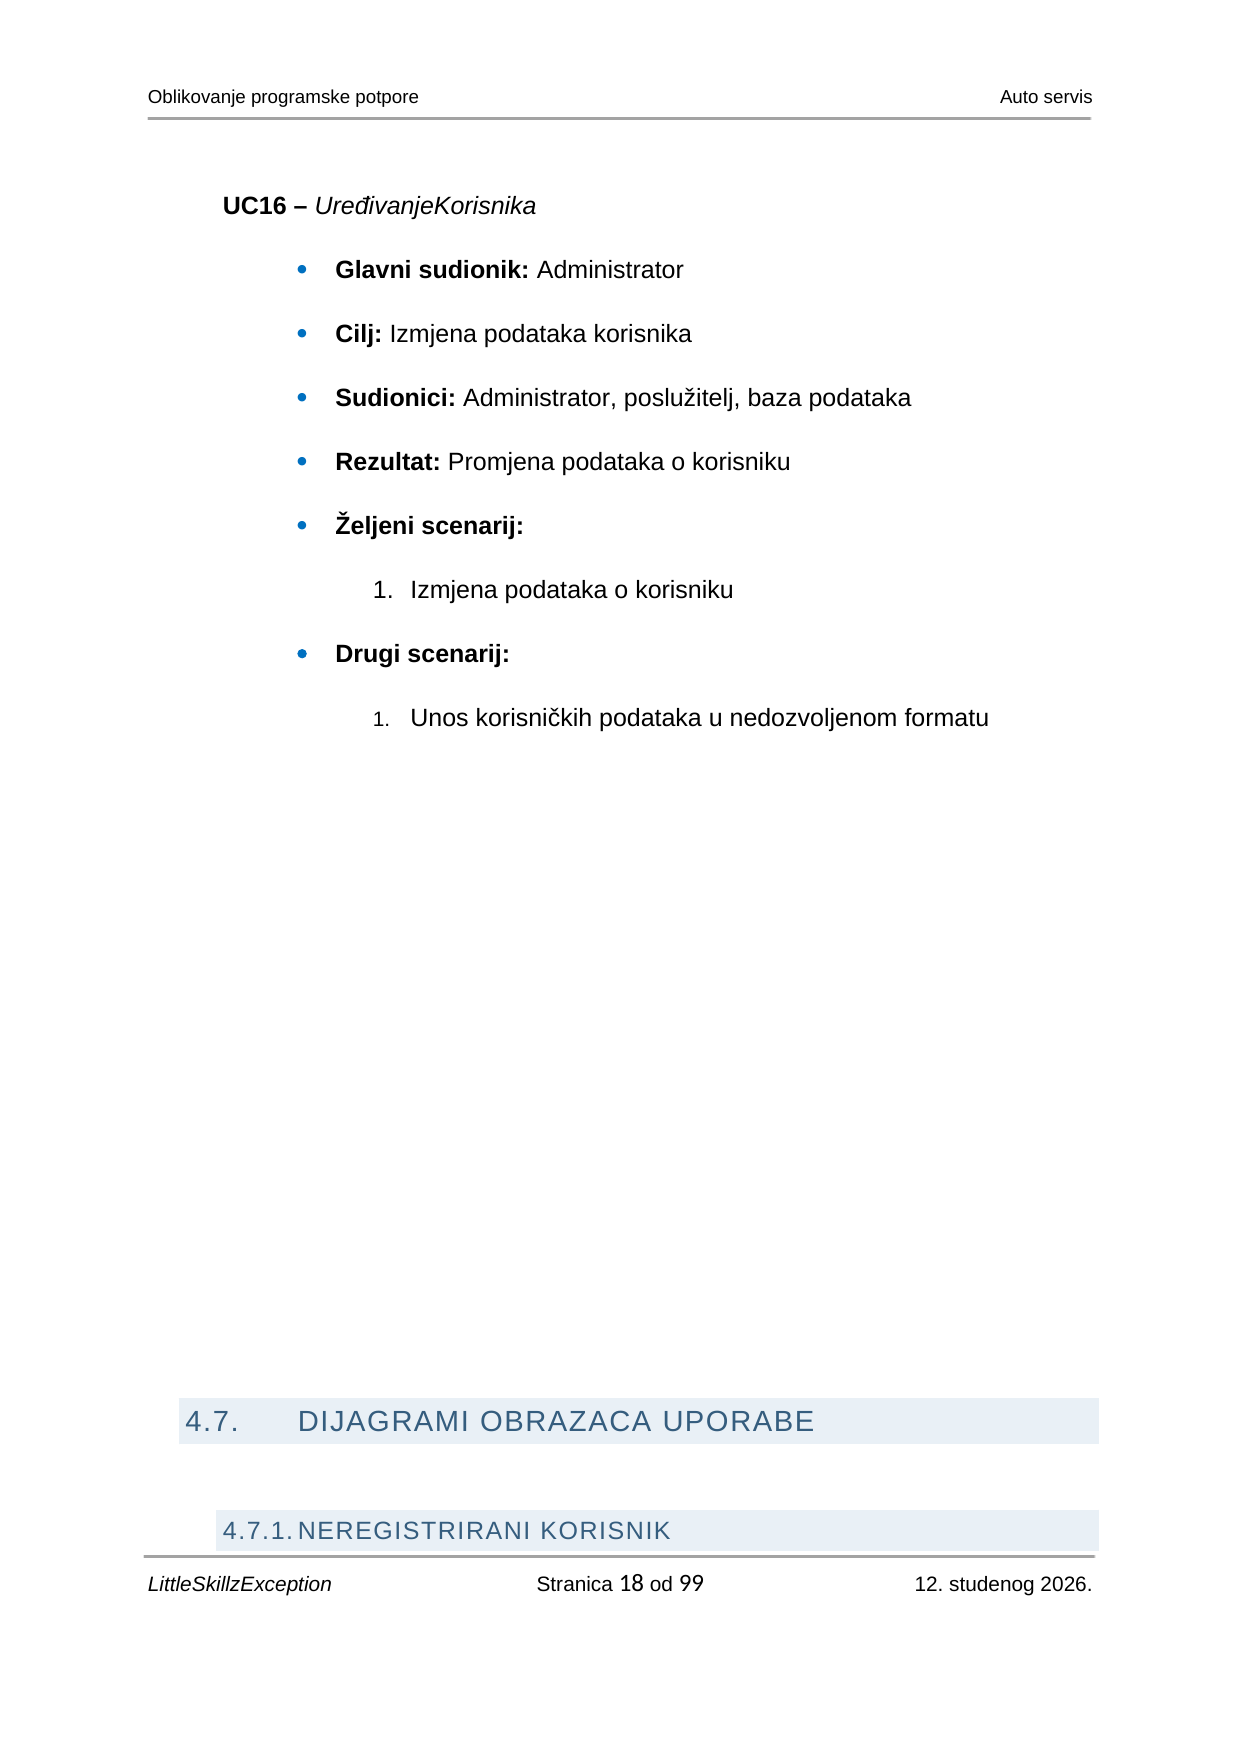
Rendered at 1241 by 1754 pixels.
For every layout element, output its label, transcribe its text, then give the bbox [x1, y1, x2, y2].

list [298, 383, 1093, 412]
list Željeni scenarij: [298, 511, 1093, 540]
list Unos korisničkih podataka u nedozvoljenom formatu [373, 703, 1093, 732]
text UC16 – UređivanjeKorisnika [223, 148, 1093, 219]
list Glavni sudionik: Administrator [298, 255, 1093, 283]
subtitle DIJAGRAMI OBRAZACA UPORABE [185, 1405, 1093, 1438]
list Drugi scenarij: [298, 639, 1093, 668]
list Rezultat: Promjena podataka o korisniku [298, 447, 1093, 476]
list Cilj: Izmjena podataka korisnika [298, 319, 1093, 348]
list Izmjena podataka o korisniku [373, 575, 1093, 604]
subtitle NEREGISTRIRANI KORISNIK [223, 1516, 1093, 1545]
